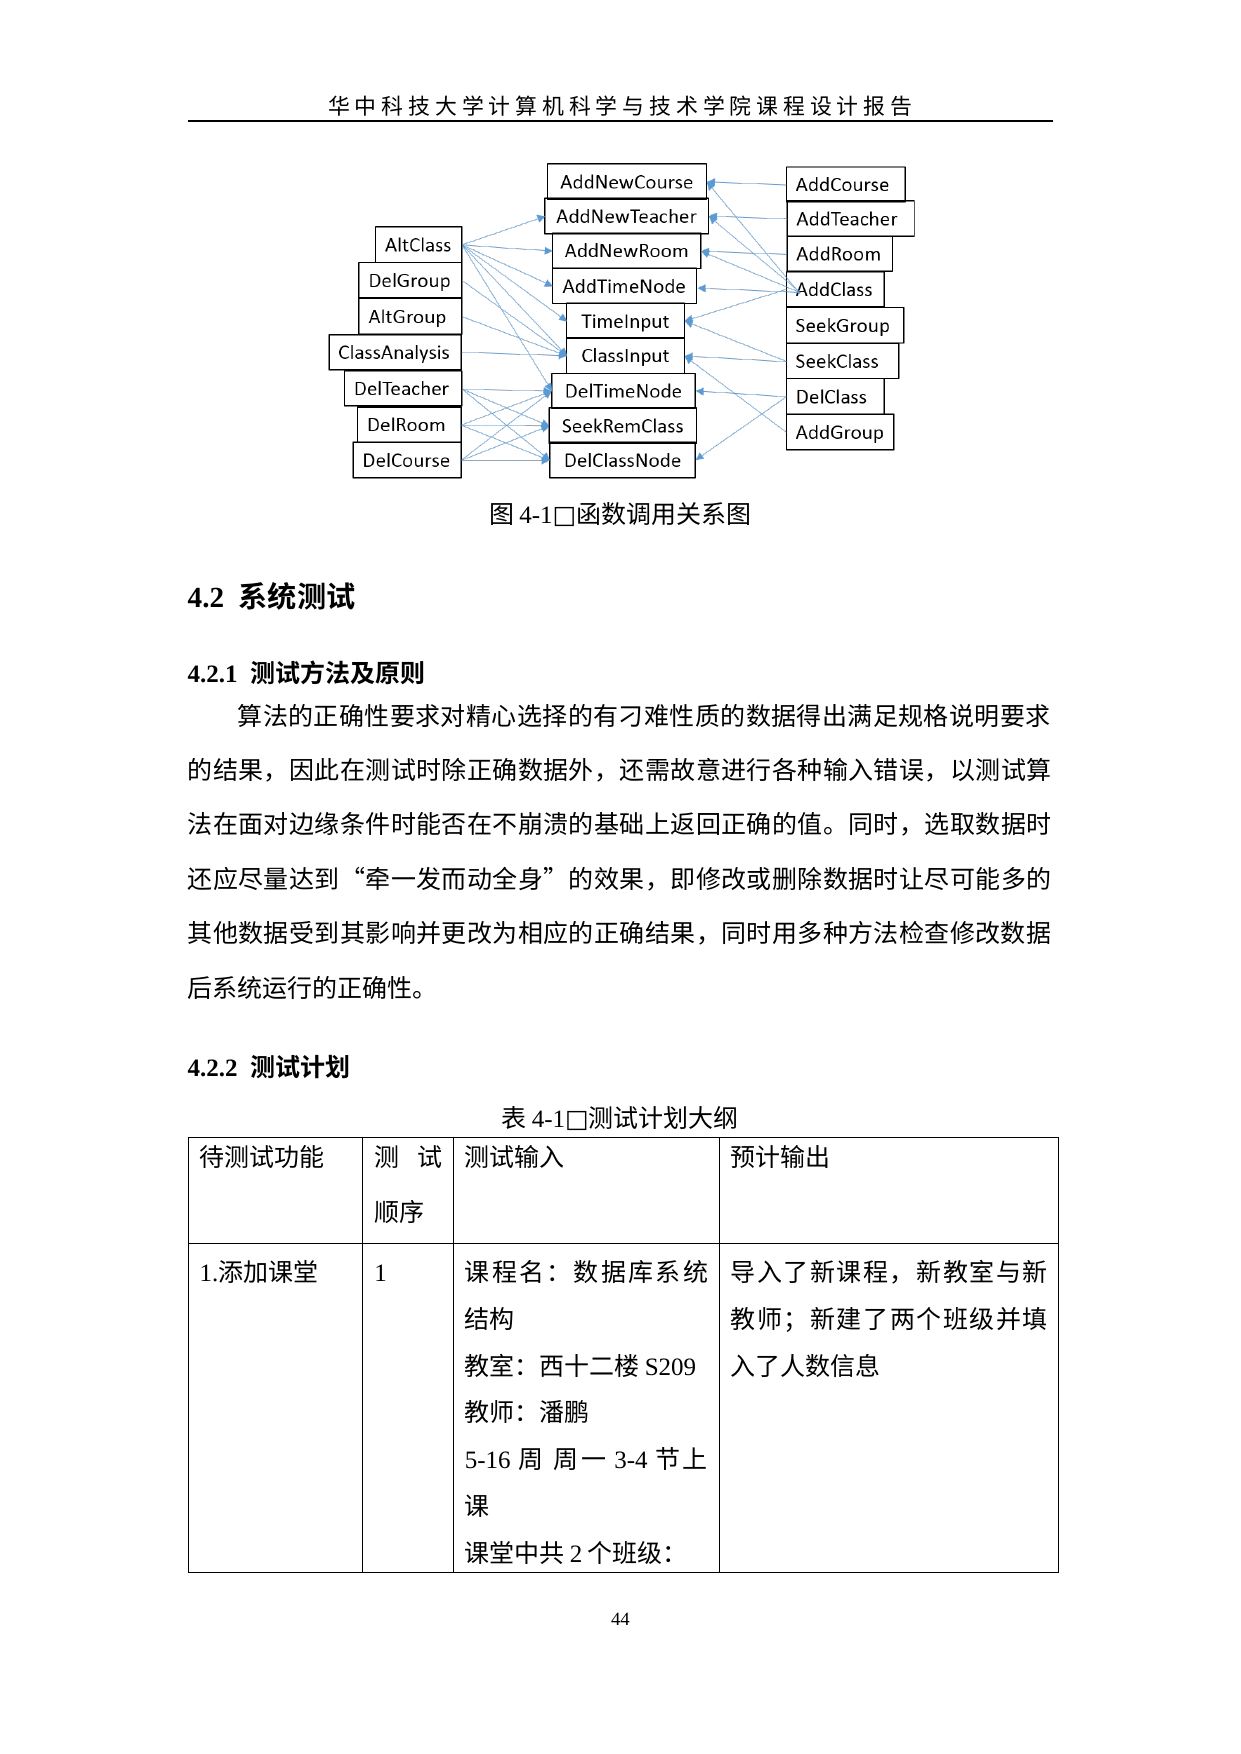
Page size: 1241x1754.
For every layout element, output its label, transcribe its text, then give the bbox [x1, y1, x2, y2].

text 图4-1□函数调用关系图 [187, 494, 1053, 531]
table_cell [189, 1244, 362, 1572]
text 算法的正确性要求对精心选择的有刁难性质的数据得出满足规格说明要求的结果，因此在测试时除正确数据外，还需故意进行各种输入错误，以测试算法在面对边缘条件时能否在不崩溃的基础上返回正确的值。同时，选取数据时还应尽量达到“牵一发而动全身”的效果，即修改或删除数据时让尽可能多的其他数据受到其影响并更改为相应的正确结果，同时用多种方法检查修改数据后系统运行的正确性。 [187, 696, 1053, 1004]
picture [325, 162, 915, 481]
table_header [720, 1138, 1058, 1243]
subtitle 4.2.1 测试方法及原则 [187, 654, 1053, 690]
subtitle 4.2.2 测试计划 [187, 1047, 1053, 1084]
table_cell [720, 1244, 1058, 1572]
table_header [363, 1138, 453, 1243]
subtitle 4.2 系统测试 [187, 574, 1053, 616]
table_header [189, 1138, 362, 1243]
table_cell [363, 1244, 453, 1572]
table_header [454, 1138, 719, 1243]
text 表4-1□测试计划大纲 [187, 1090, 1053, 1137]
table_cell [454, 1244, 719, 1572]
